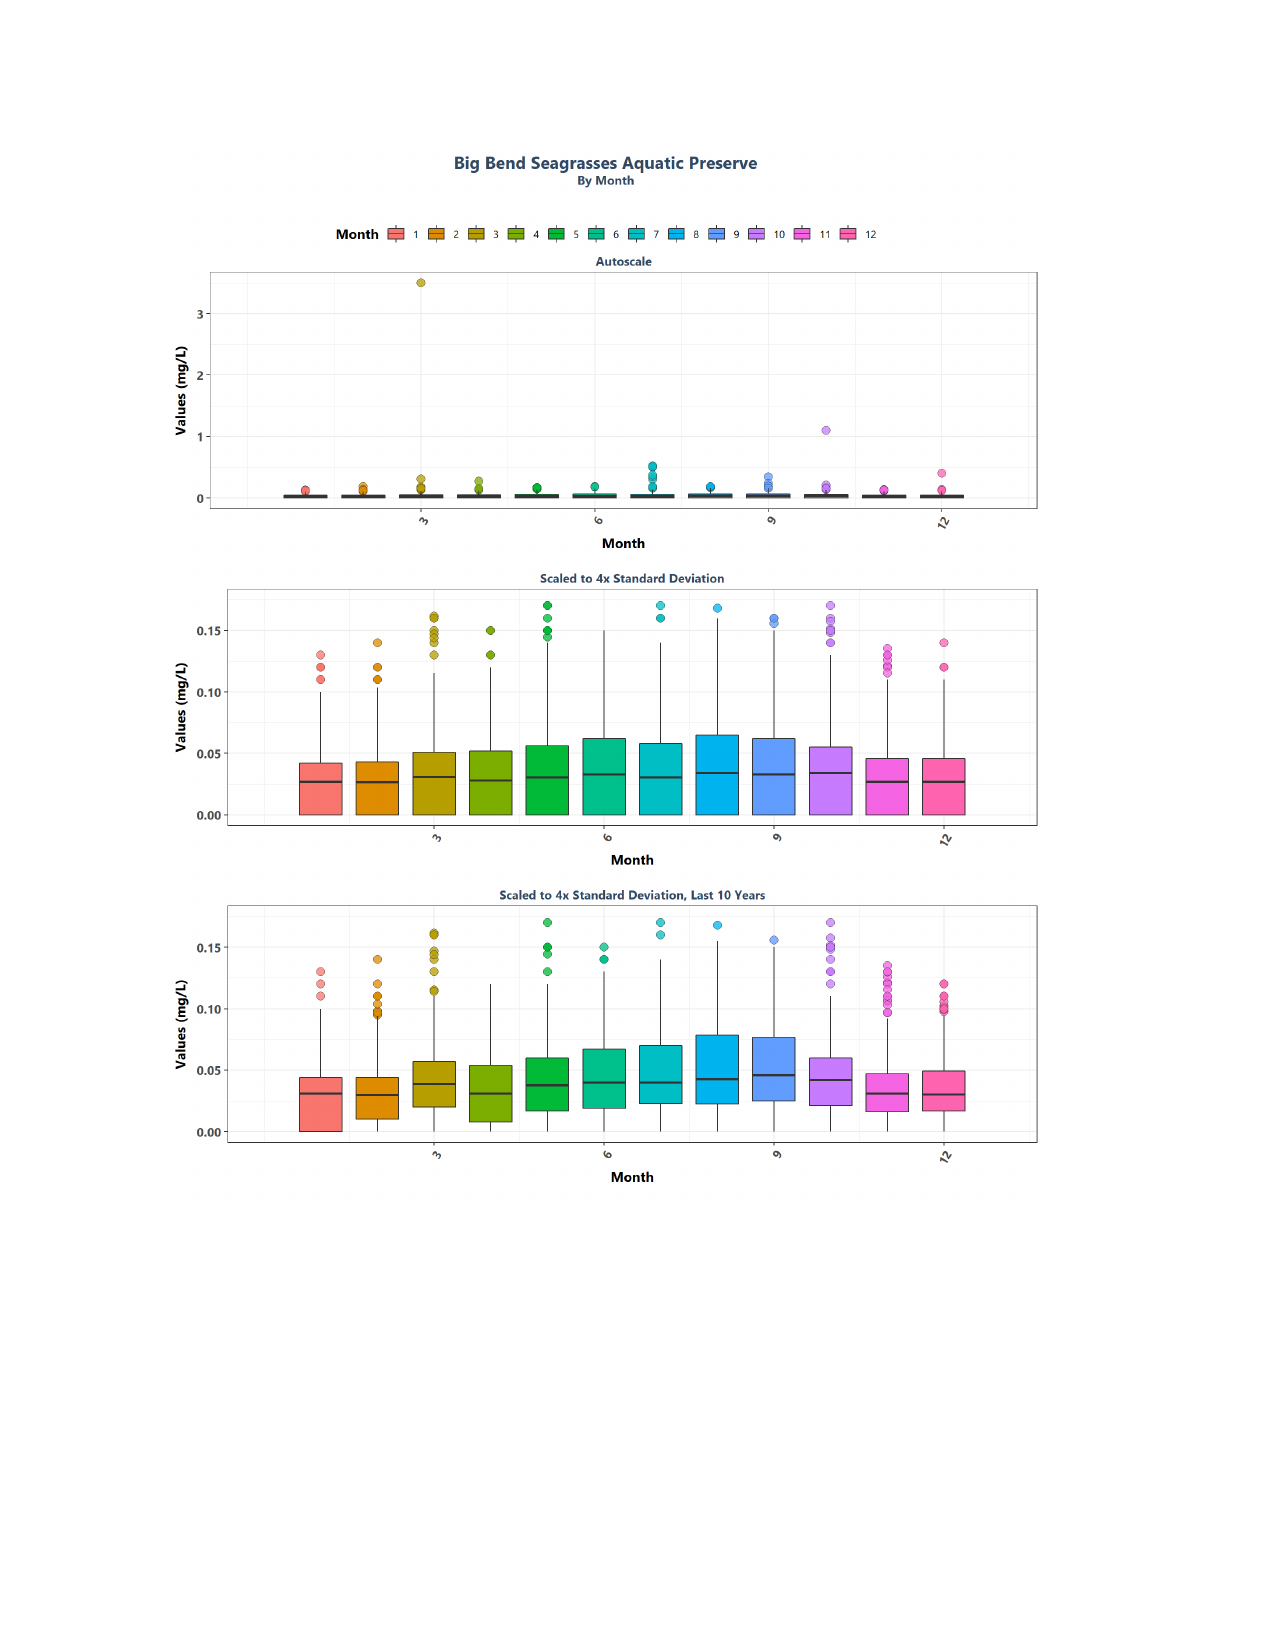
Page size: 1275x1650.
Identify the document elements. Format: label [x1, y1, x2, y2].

picture [168, 150, 1044, 1200]
